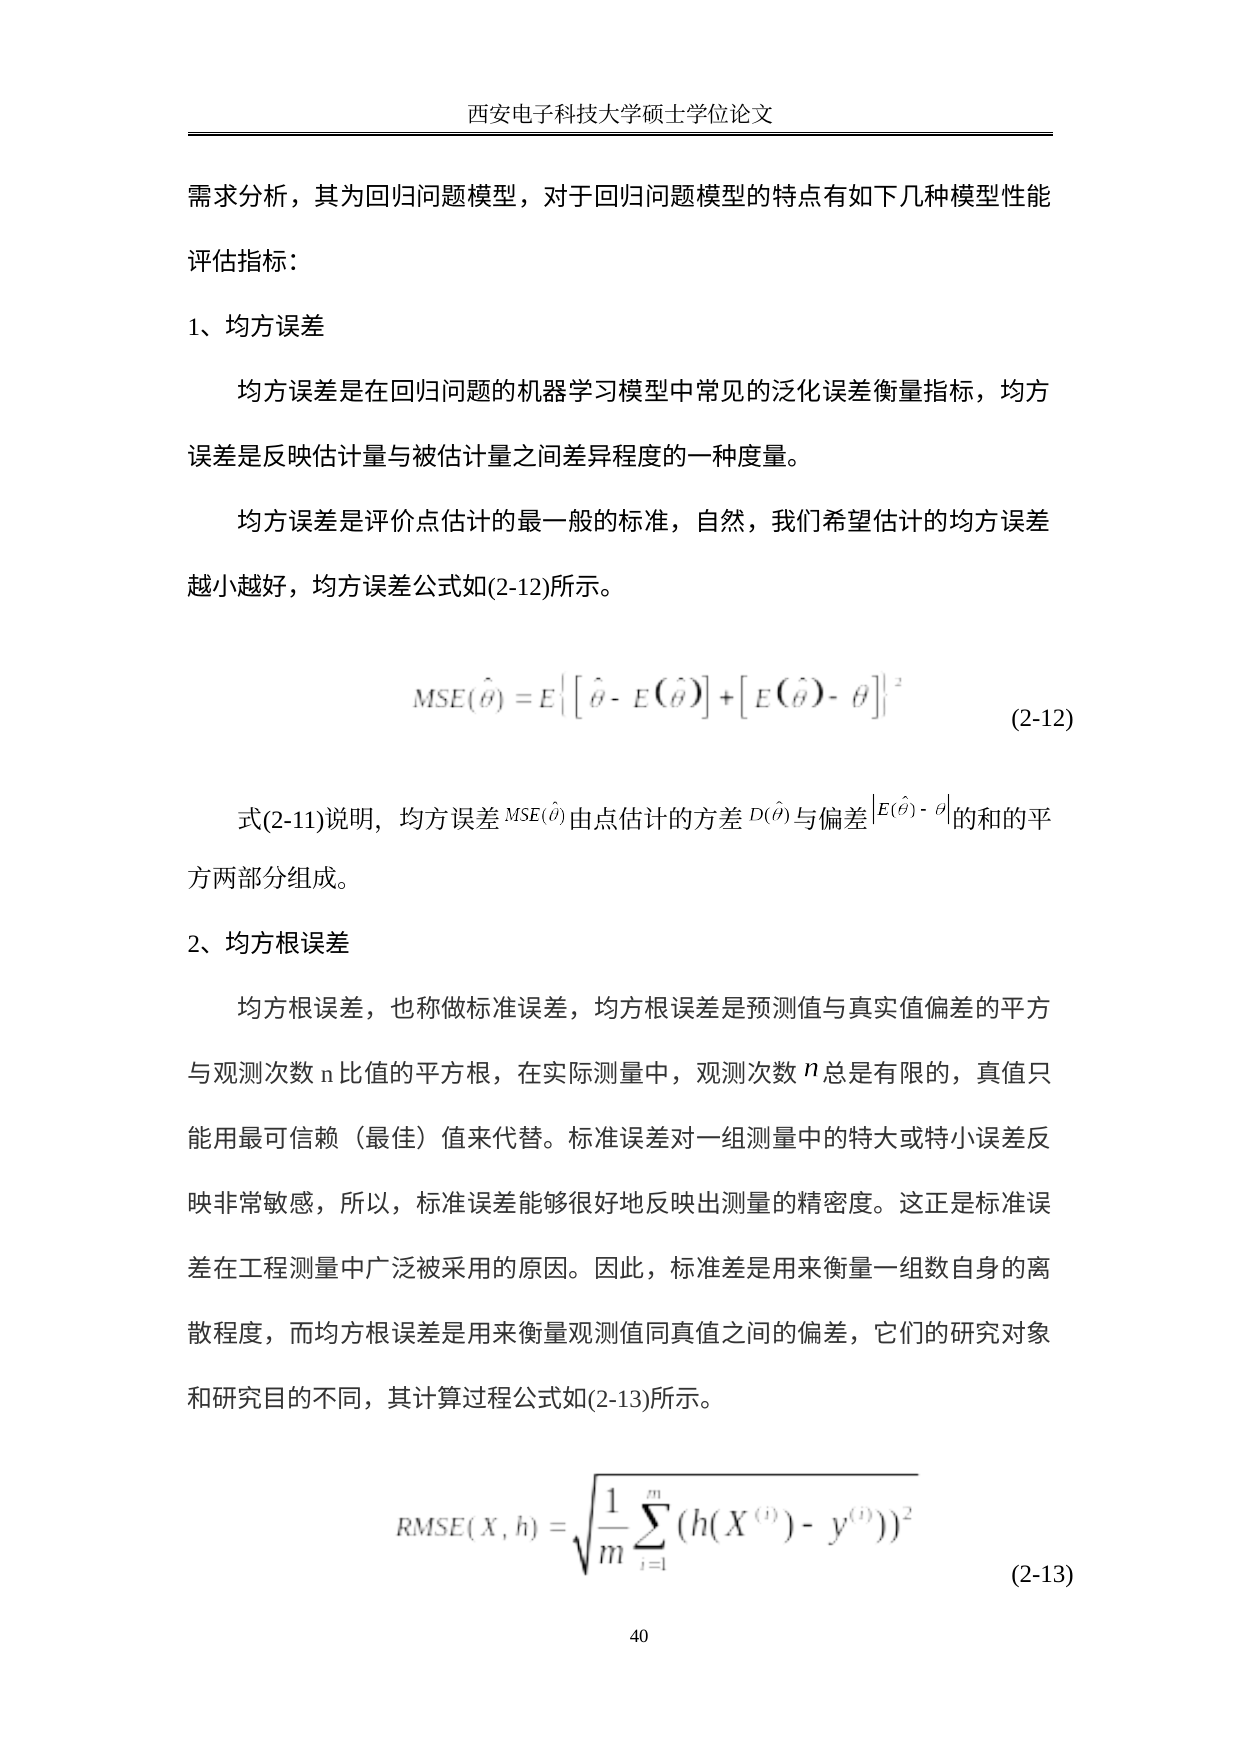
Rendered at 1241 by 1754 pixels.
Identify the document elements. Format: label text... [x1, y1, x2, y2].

text 式(2-11)说明，均方误差由点估计的方差与偏差的和的平方两部分组成。 [187, 779, 1053, 909]
text 均方误差是在回归问题的机器学习模型中常见的泛化误差衡量指标，均方误差是反映估计量与被估计量之间差异程度的一种度量。 [187, 357, 1053, 487]
text 均方误差是评价点估计的最一般的标准，自然，我们希望估计的均方误差越小越好，均方误差公式如(2-12)所示。 [187, 487, 1053, 617]
text 均方根误差，也称做标准误差，均方根误差是预测值与真实值偏差的平方与观测次数n比值的平方根，在实际测量中，观测次数总是有限的，真值只能用最可信赖（最佳）值来代替。标准误差对一组测量中的特大或特小误差反映非常敏感，所以，标准误差能够很好地反映出测量的精密度。这正是标准误差在工程测量中广泛被采用的原因。因此，标准差是用来衡量一组数自身的离散程度，而均方根误差是用来衡量观测值同真值之间的偏差，它们的研究对象和研究目的不同，其计算过程公式如(2-13)所示。 [187, 974, 1053, 1429]
list 均方误差 [187, 292, 1053, 357]
text (2-12) [187, 649, 1053, 747]
text (2-13) [187, 1462, 1053, 1592]
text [187, 162, 1053, 292]
list 均方根误差 [187, 909, 1053, 974]
